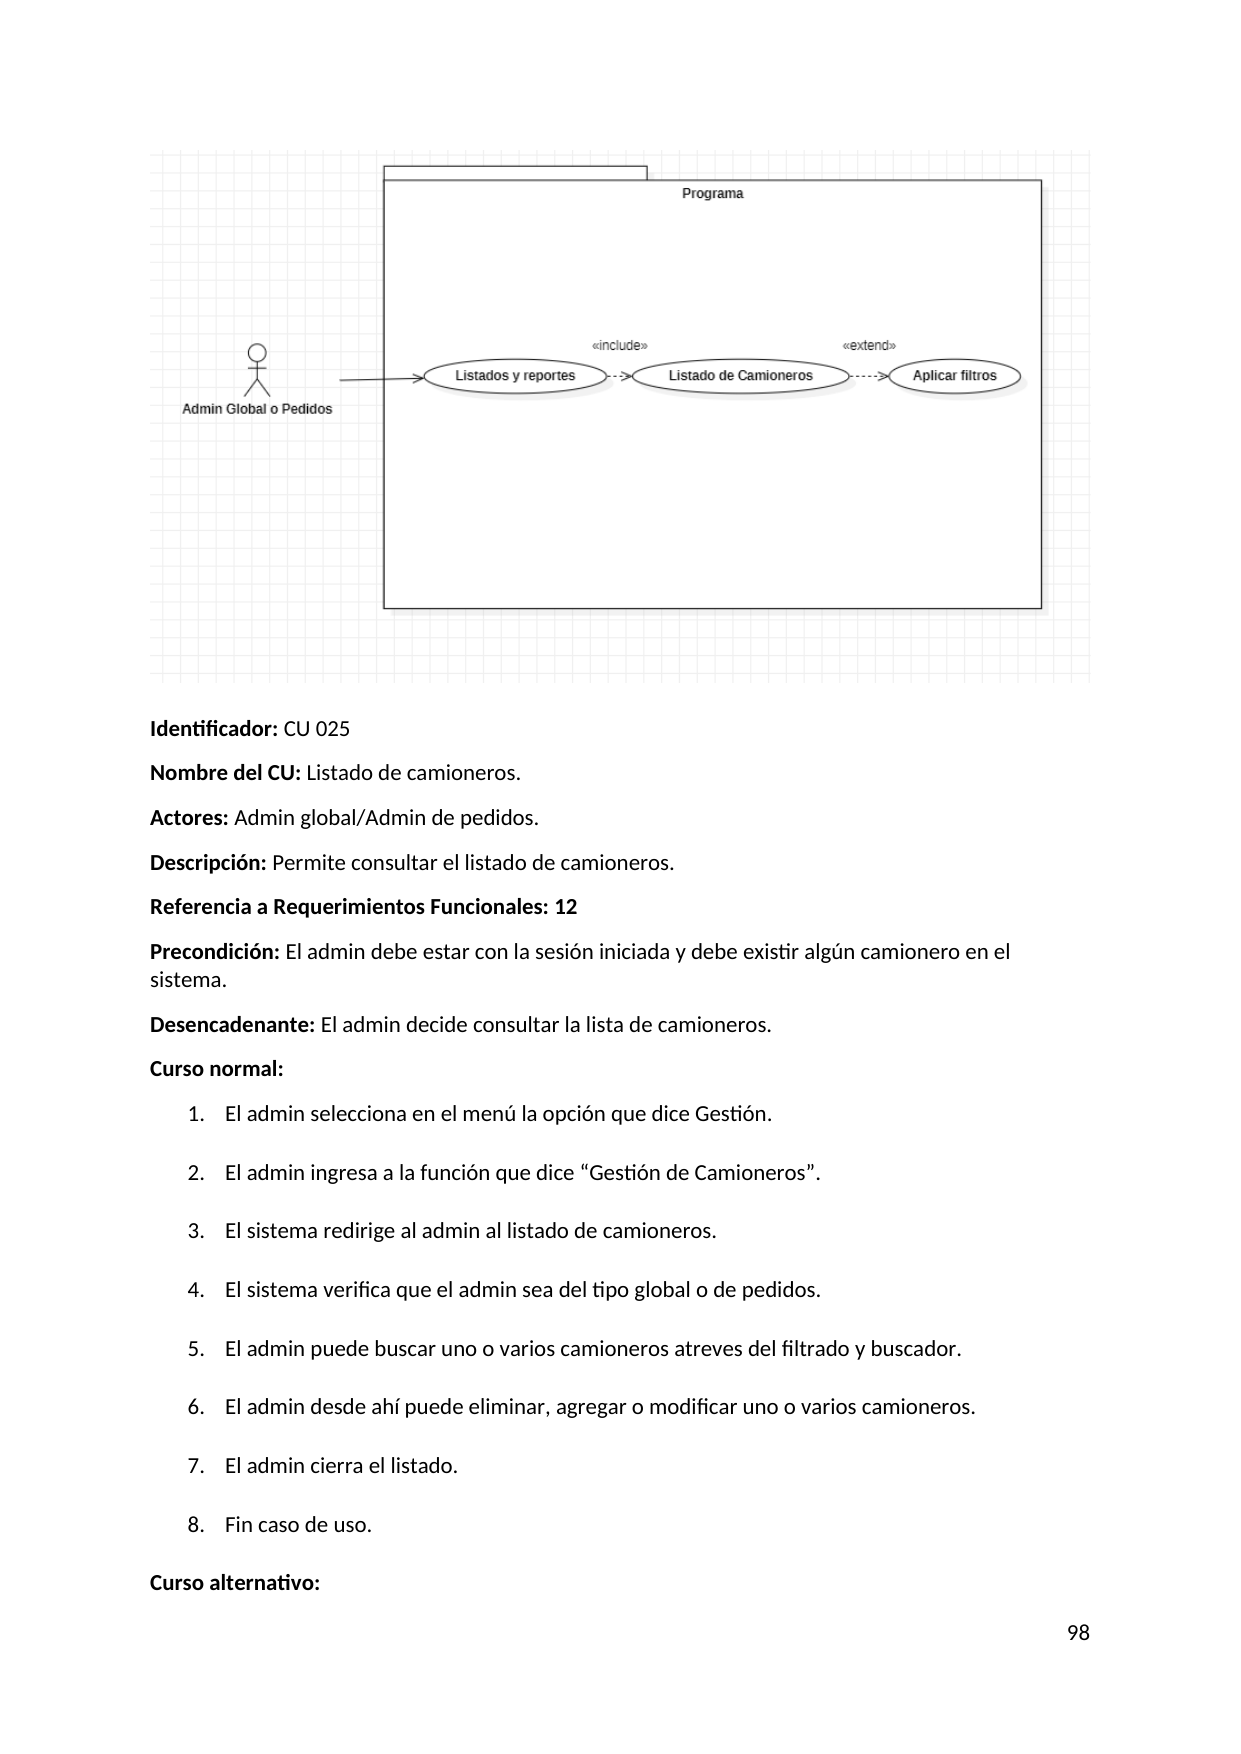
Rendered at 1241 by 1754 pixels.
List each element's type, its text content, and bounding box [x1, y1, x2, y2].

list El admin puede buscar uno o varios camioneros atreves del filtrado y buscador. [187, 1334, 1090, 1362]
text Curso normal: [150, 1054, 1090, 1082]
list El sistema redirige al admin al listado de camioneros. [187, 1216, 1090, 1244]
list El admin selecciona en el menú la opción que dice Gestión. [187, 1099, 1090, 1127]
text Nombre del CU: Listado de camioneros. [150, 758, 1090, 786]
text Referencia a Requerimientos Funcionales: 12 [150, 892, 1090, 920]
list El admin desde ahí puede eliminar, agregar o modificar uno o varios camioneros. [187, 1392, 1090, 1420]
text Curso alternativo: [150, 1568, 1090, 1596]
text Identificador: CU 025 [150, 714, 1090, 742]
list Fin caso de uso. [187, 1510, 1090, 1538]
list El admin ingresa a la función que dice “Gestión de Camioneros”. [187, 1158, 1090, 1186]
picture [150, 150, 1091, 683]
text Precondición: El admin debe estar con la sesión iniciada y debe existir algún camionero en el sistema. [150, 937, 1090, 993]
list El sistema verifica que el admin sea del tipo global o de pedidos. [187, 1275, 1090, 1303]
list El admin cierra el listado. [187, 1451, 1090, 1479]
text Actores: Admin global/Admin de pedidos. [150, 803, 1090, 831]
text Desencadenante: El admin decide consultar la lista de camioneros. [150, 1010, 1090, 1038]
text Descripción: Permite consultar el listado de camioneros. [150, 848, 1090, 876]
